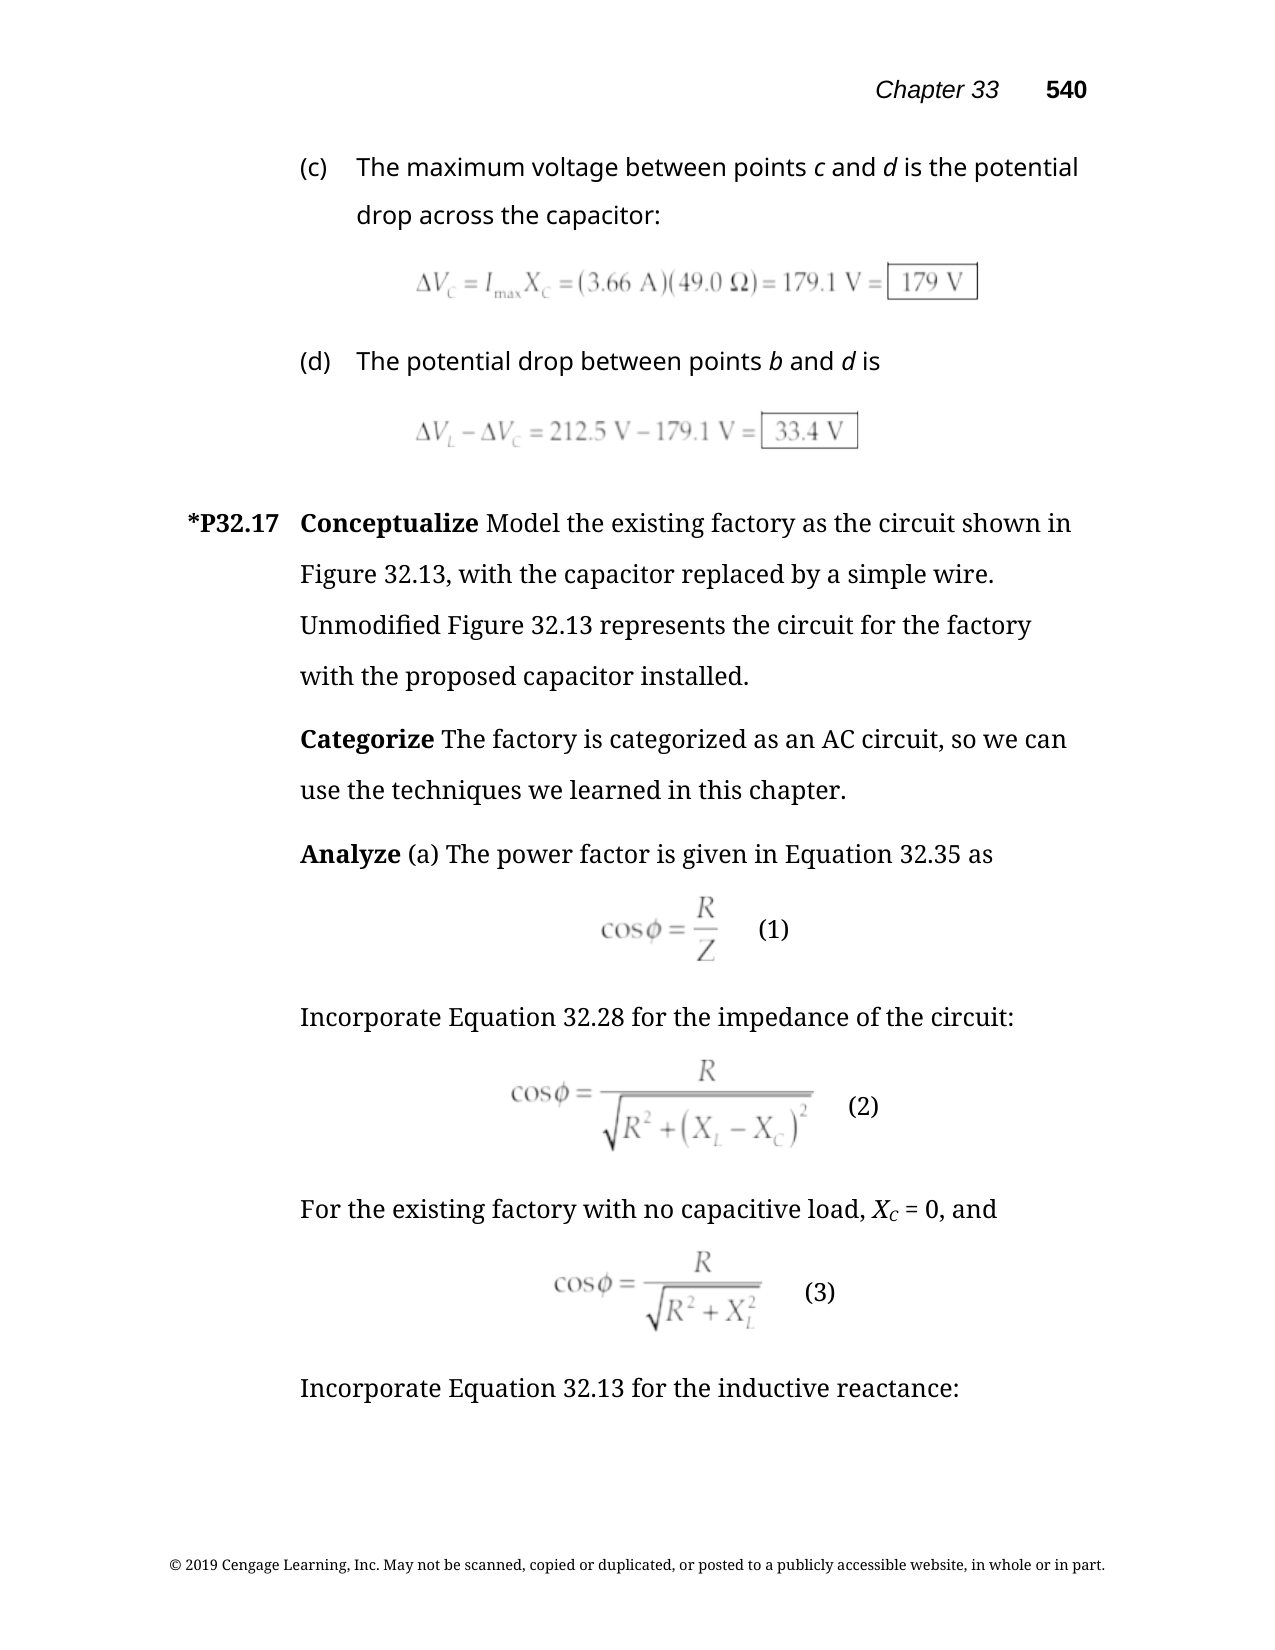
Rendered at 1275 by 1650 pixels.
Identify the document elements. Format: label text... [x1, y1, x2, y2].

text Incorporate Equation 32.13 for the inductive reactance: [300, 1371, 1087, 1405]
text Analyze (a) The power factor is given in Equation 32.35 as [300, 836, 1087, 871]
text (2) [300, 1050, 1087, 1162]
text Incorporate Equation 32.28 for the impedance of the circuit: [300, 999, 1087, 1033]
text For the existing factory with no capacitive load, XC = 0, and [300, 1191, 1087, 1225]
text Categorize The factory is categorized as an AC circuit, so we can use the techniques we learned in this chapter. [300, 722, 1087, 807]
text (d) The potential drop between points b and d is [187, 343, 1087, 377]
text (1) [300, 887, 1087, 970]
text *P32.17 Conceptualize Model the existing factory as the circuit shown in Figure 32.13, with the capacitor replaced by a simple wire. Unmodified Figure 32.13 represents the circuit for the factory with the proposed capacitor installed. [187, 505, 1087, 692]
text (3) [300, 1242, 1087, 1341]
text (c) The maximum voltage between points c and d is the potential drop across the capacitor: [187, 150, 1087, 232]
